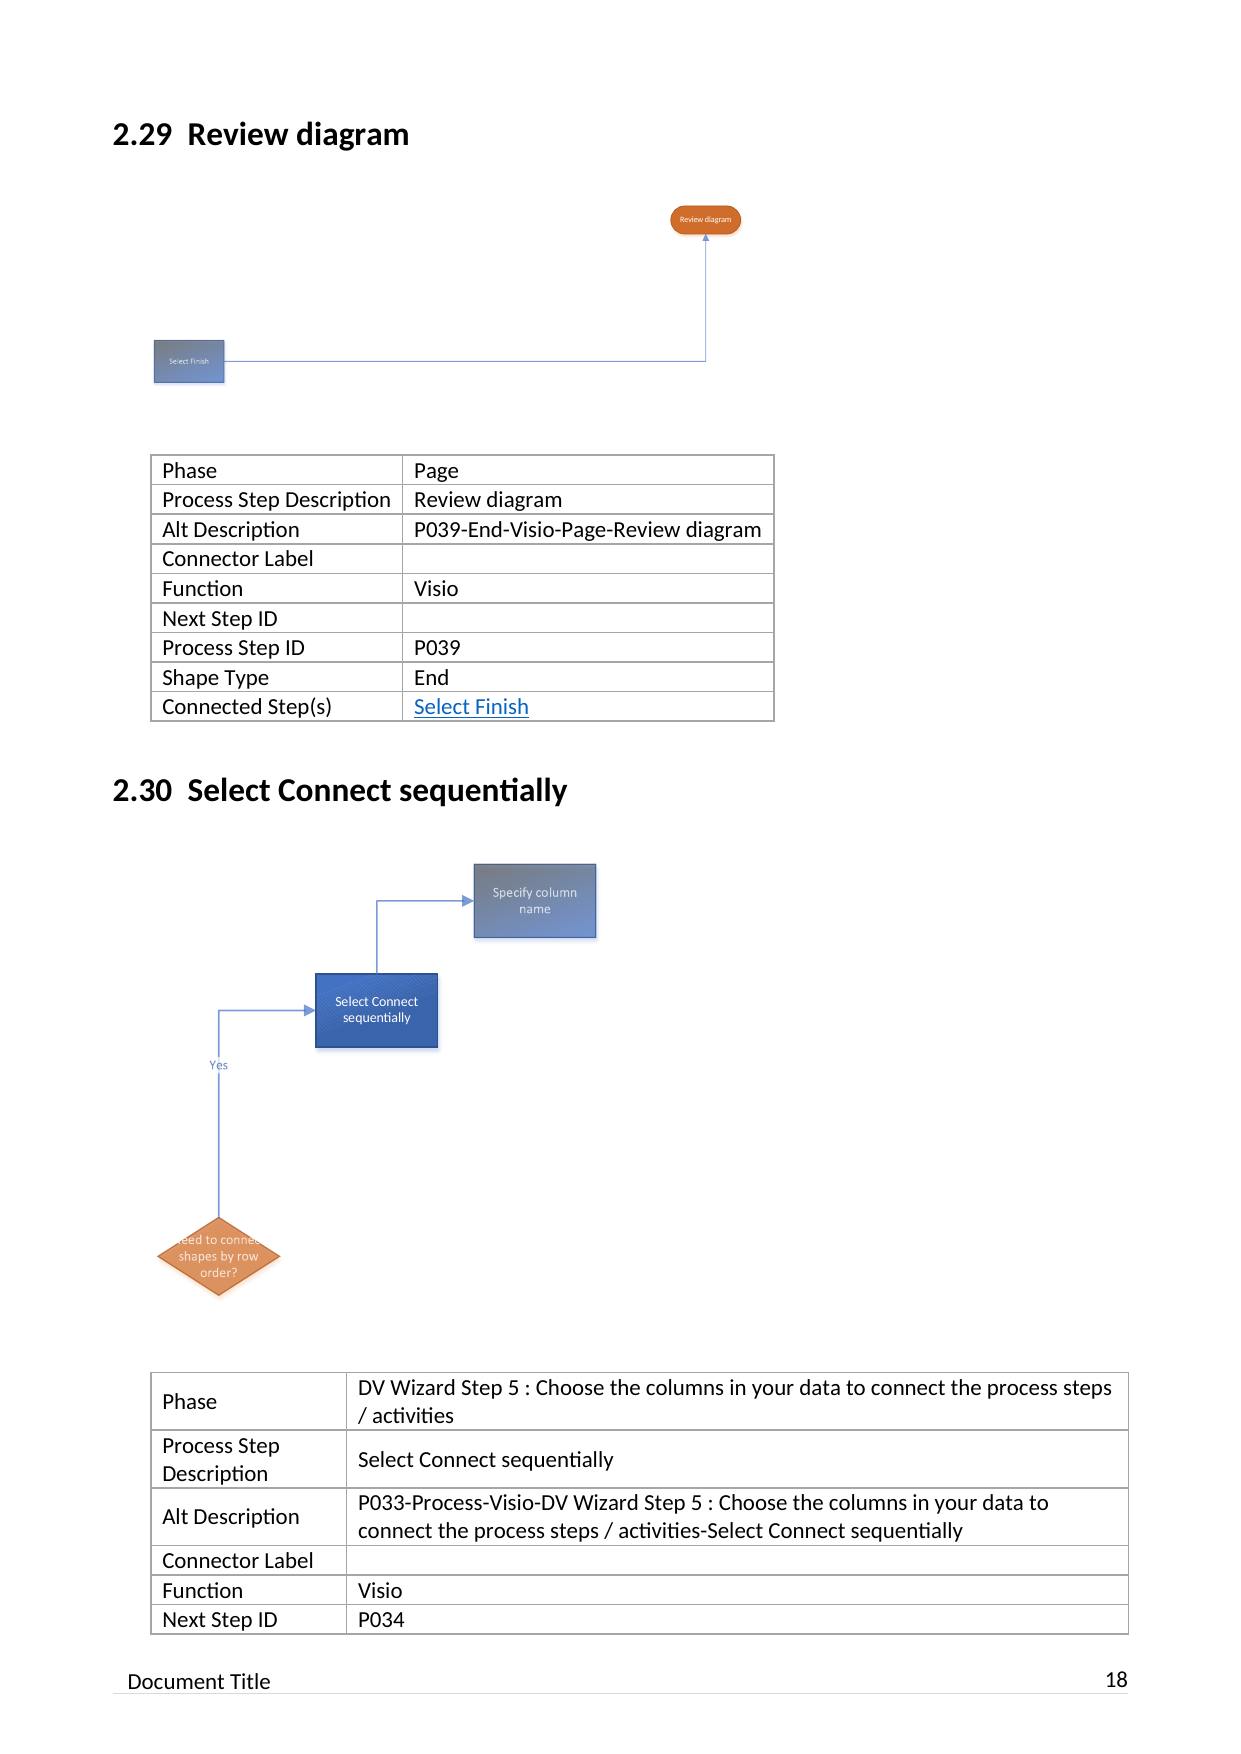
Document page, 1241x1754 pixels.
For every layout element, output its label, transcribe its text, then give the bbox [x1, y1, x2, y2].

table_cell Visio [403, 574, 773, 602]
table_cell P034 [347, 1605, 1128, 1633]
subtitle Select Connect sequentially [112, 769, 1128, 809]
subtitle Review diagram [112, 112, 1128, 153]
table_cell [403, 545, 773, 572]
table_cell Process Step Description [152, 485, 402, 513]
table_cell Visio [347, 1576, 1128, 1604]
table_cell Select Connect sequentially [347, 1431, 1128, 1487]
table_cell Function [152, 574, 402, 602]
table_cell Next Step ID [152, 604, 402, 632]
table_cell Connected Step(s) [152, 692, 402, 720]
table_cell P033-Process-Visio-DV Wizard Step 5 : Choose the columns in your data to connect the process steps / activities-Select Connect sequentially [347, 1489, 1128, 1544]
table_cell Function [152, 1576, 346, 1604]
table_cell Process Step Description [152, 1431, 346, 1487]
table_cell [347, 1546, 1128, 1574]
table_header Page [403, 456, 773, 484]
table_cell Process Step ID [152, 633, 402, 661]
table_cell Shape Type [152, 663, 402, 691]
table_cell P039 [403, 633, 773, 661]
table_cell Alt Description [152, 515, 402, 543]
table_cell [403, 604, 773, 632]
table_header Phase [152, 456, 402, 484]
table_cell Next Step ID [152, 1605, 346, 1633]
table_cell Select Finish [403, 692, 773, 720]
table_header DV Wizard Step 5 : Choose the columns in your data to connect the process steps / activities [347, 1373, 1128, 1429]
table_cell Alt Description [152, 1489, 346, 1544]
table_cell Review diagram [403, 485, 773, 513]
table_cell Connector Label [152, 545, 402, 572]
table_cell Connector Label [152, 1546, 346, 1574]
table_header Phase [152, 1373, 346, 1429]
table_cell End [403, 663, 773, 691]
table_cell P039-End-Visio-Page-Review diagram [403, 515, 773, 543]
